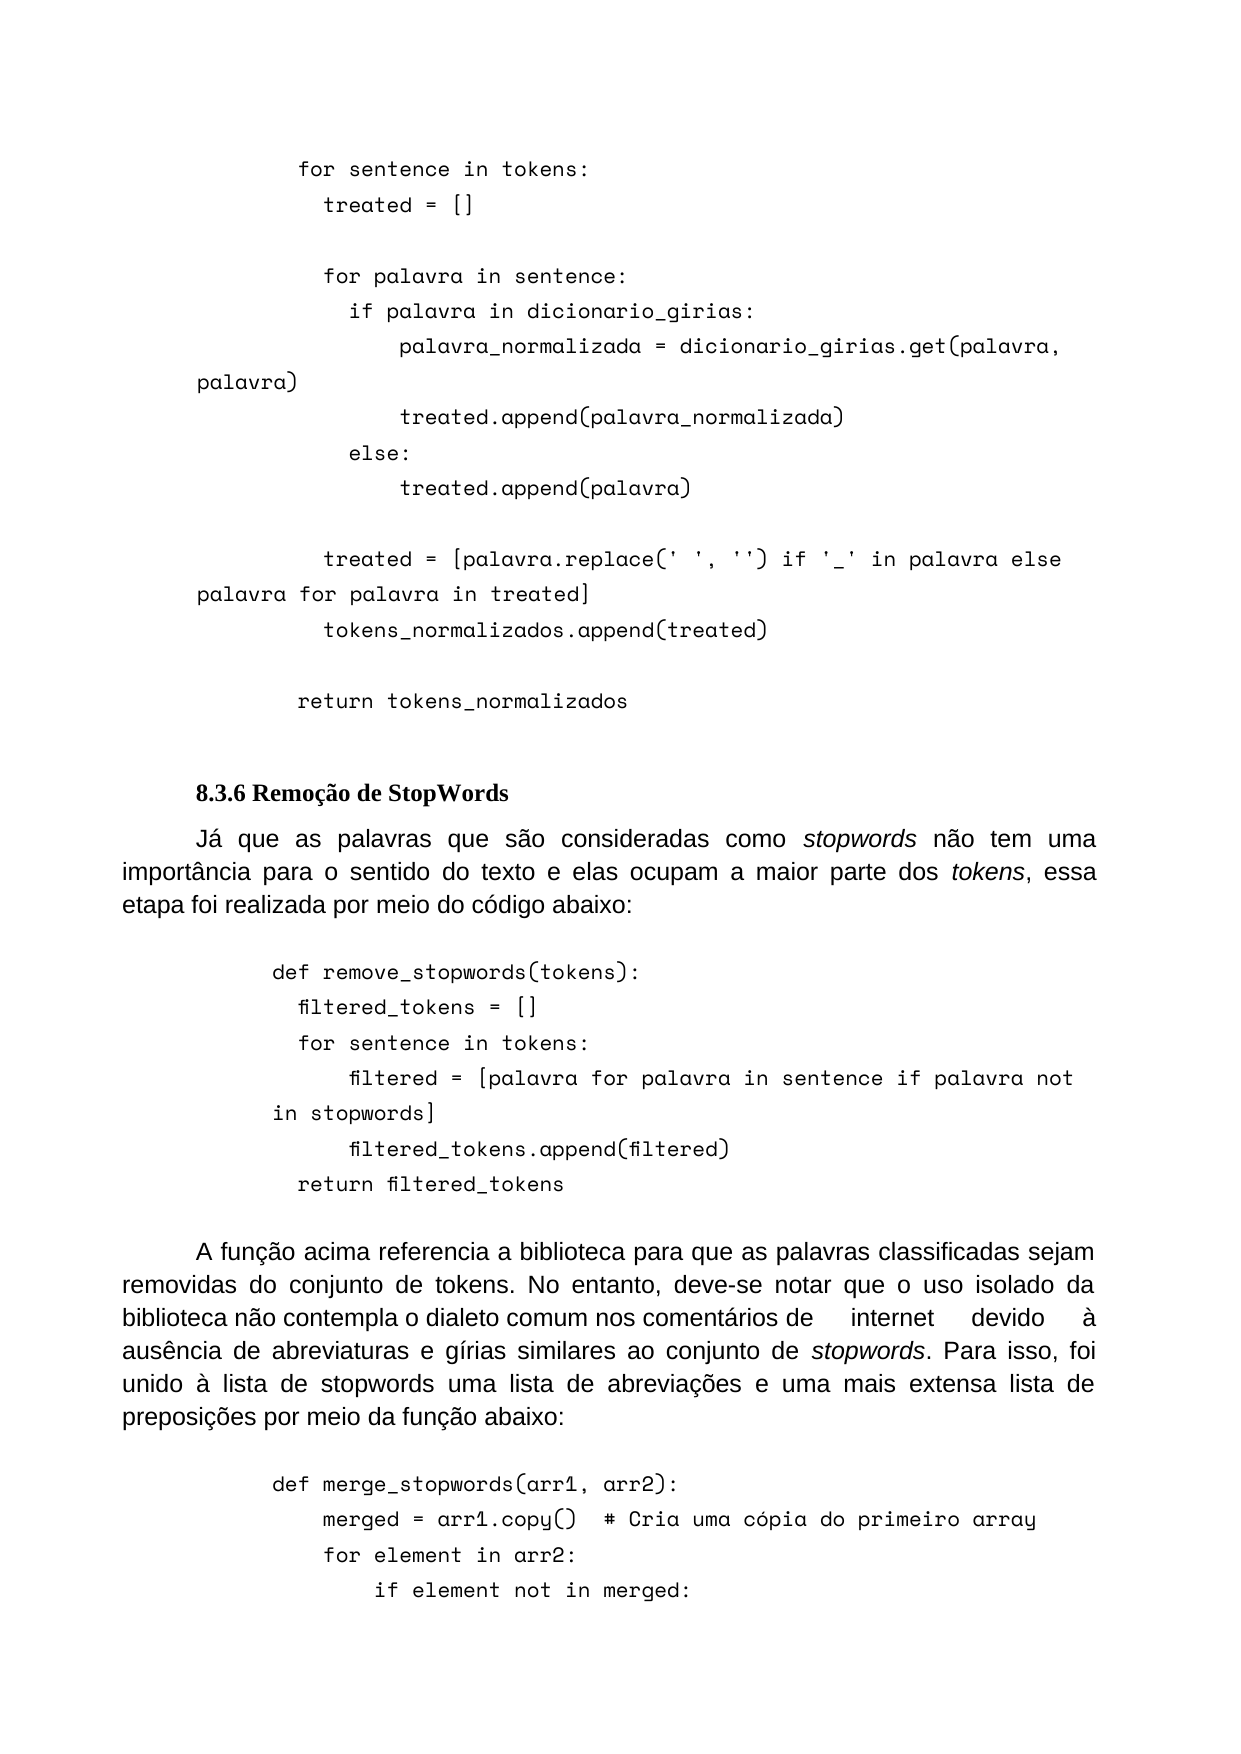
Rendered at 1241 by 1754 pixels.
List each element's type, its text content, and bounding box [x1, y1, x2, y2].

text def merge_stopwords(arr1, arr2): [272, 1468, 1096, 1499]
text filtered_tokens = [] [272, 991, 1096, 1022]
text tokens_normalizados.append(treated) [197, 614, 1096, 645]
text for element in arr2: [272, 1539, 1096, 1569]
text palavra_normalizada = dicionario_girias.get(palavra, palavra) [197, 331, 1096, 397]
text for sentence in tokens: [197, 153, 1096, 184]
text return tokens_normalizados [197, 685, 1096, 716]
text if palavra in dicionario_girias: [197, 295, 1096, 326]
text return filtered_tokens [272, 1168, 1096, 1199]
text treated = [] [197, 189, 1096, 220]
text treated.append(palavra_normalizada) [197, 401, 1096, 432]
text filtered = [palavra for palavra in sentence if palavra not in stopwords] [272, 1062, 1096, 1128]
text A função acima referencia a biblioteca para que as palavras classificadas sejam removidas do conjunto de tokens. No entanto, deve-se notar que o uso isolado da biblioteca não contempla o dialeto comum nos comentários de internet devido à ausência de abreviaturas e gírias similares ao conjunto de stopwords. Para isso, foi unido à lista de stopwords uma lista de abreviações e uma mais extensa lista de preposições por meio da função abaixo: [122, 1237, 1096, 1431]
subtitle 8.3.6 Remoção de StopWords [122, 778, 1096, 807]
text else: [197, 437, 1096, 468]
text filtered_tokens.append(filtered) [272, 1133, 1096, 1164]
text treated.append(palavra) [197, 472, 1096, 503]
text Já que as palavras que são consideradas como stopwords não tem uma importância para o sentido do texto e elas ocupam a maior parte dos tokens, essa etapa foi realizada por meio do código abaixo: [122, 824, 1096, 918]
text treated = [palavra.replace(' ', '') if '_' in palavra else palavra for palavra in treated] [197, 543, 1096, 609]
text for palavra in sentence: [197, 260, 1096, 291]
text def remove_stopwords(tokens): [272, 956, 1096, 987]
text for sentence in tokens: [272, 1027, 1096, 1057]
text merged = arr1.copy() # Cria uma cópia do primeiro array [272, 1503, 1096, 1534]
text if element not in merged: [272, 1574, 1096, 1605]
